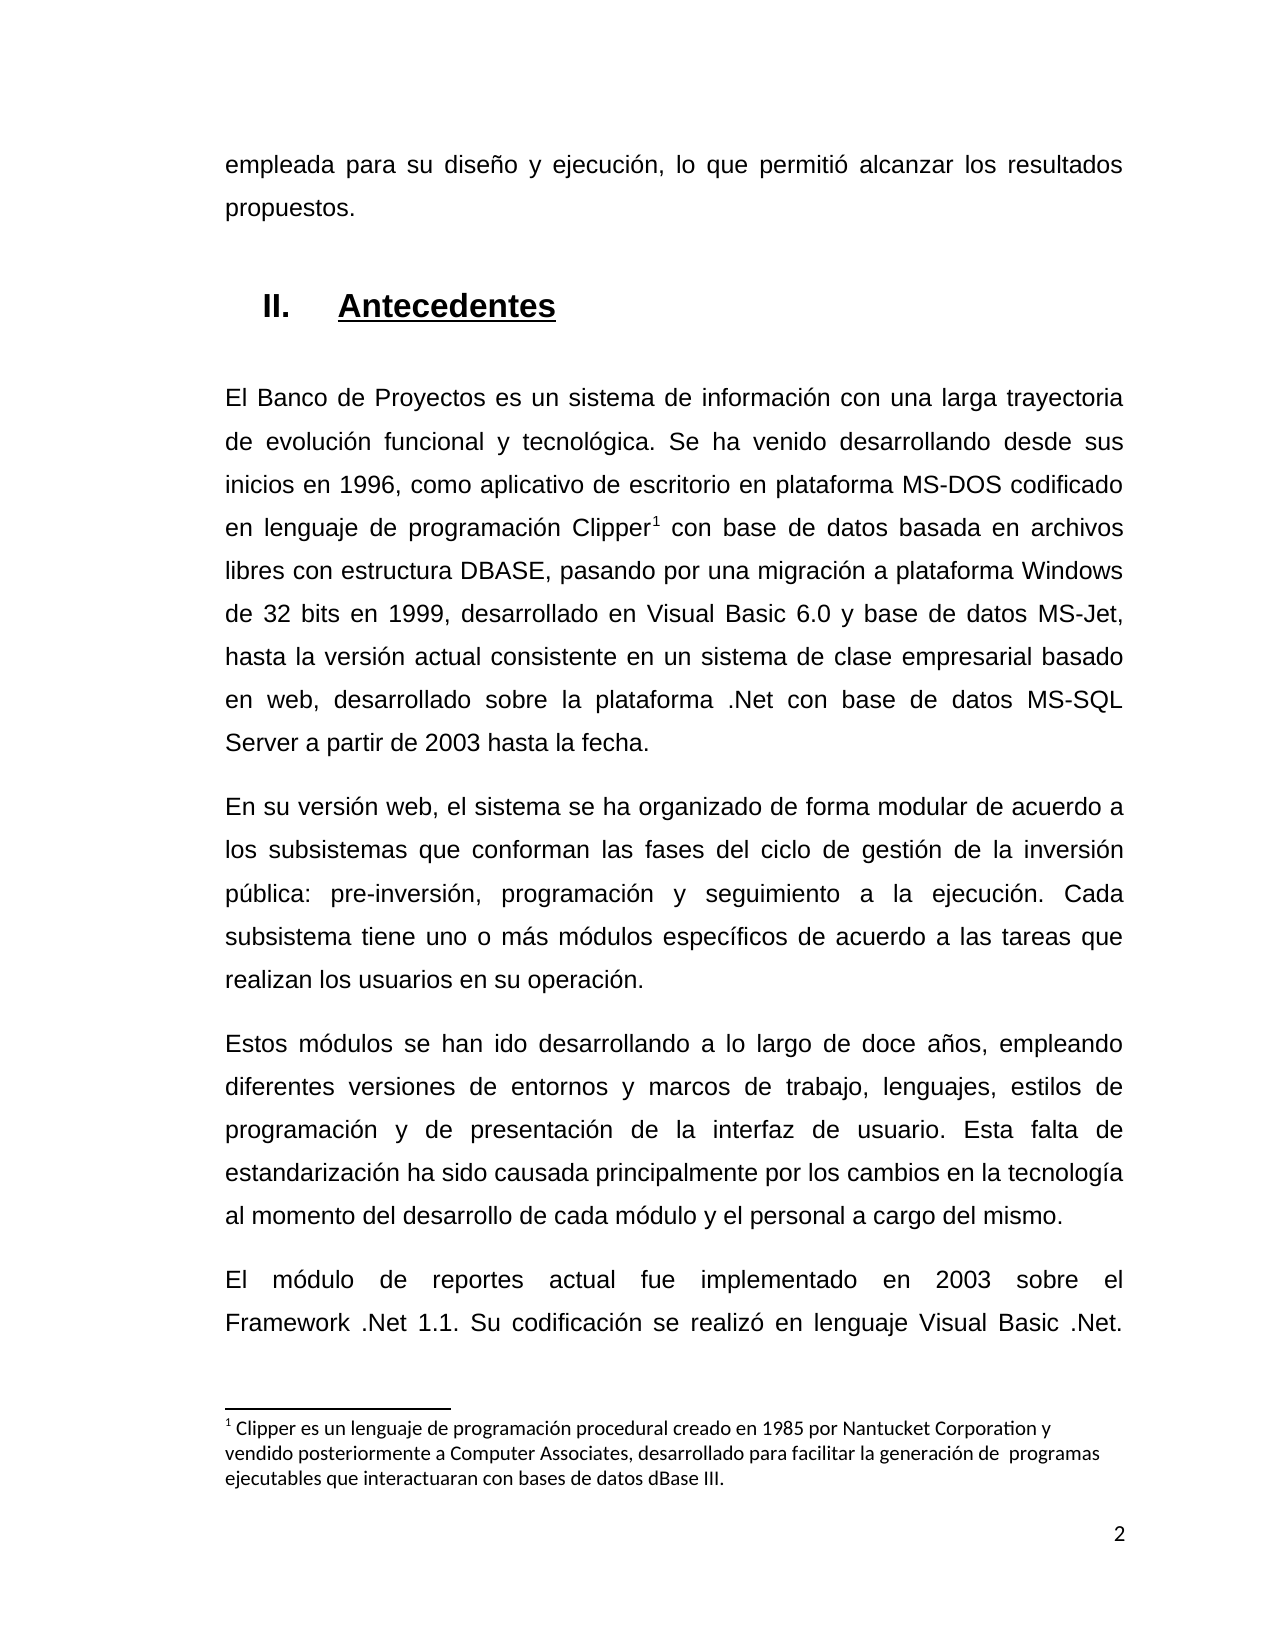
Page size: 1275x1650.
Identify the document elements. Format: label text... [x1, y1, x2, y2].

text En su versión web, el sistema se ha organizado de forma modular de acuerdo a los subsistemas que conforman las fases del ciclo de gestión de la inversión pública: pre-inversión, programación y seguimiento a la ejecución. Cada subsistema tiene uno o más módulos específicos de acuerdo a las tareas que realizan los usuarios en su operación. [225, 792, 1125, 994]
subtitle Antecedentes [262, 286, 1125, 325]
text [225, 1265, 1125, 1337]
text El Banco de Proyectos es un sistema de información con una larga trayectoria de evolución funcional y tecnológica. Se ha venido desarrollando desde sus inicios en 1996, como aplicativo de escritorio en plataforma MS-DOS codificado en lenguaje de programación Clipper con base de datos basada en archivos libres con estructura DBASE, pasando por una migración a plataforma Windows de 32 bits en 1999, desarrollado en Visual Basic 6.0 y base de datos MS-Jet, hasta la versión actual consistente en un sistema de clase empresarial basado en web, desarrollado sobre la plataforma .Net con base de datos MS-SQL Server a partir de 2003 hasta la fecha. [225, 383, 1125, 757]
text Estos módulos se han ido desarrollando a lo largo de doce años, empleando diferentes versiones de entornos y marcos de trabajo, lenguajes, estilos de programación y de presentación de la interfaz de usuario. Esta falta de estandarización ha sido causada principalmente por los cambios en la tecnología al momento del desarrollo de cada módulo y el personal a cargo del mismo. [225, 1029, 1125, 1230]
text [225, 150, 1125, 222]
